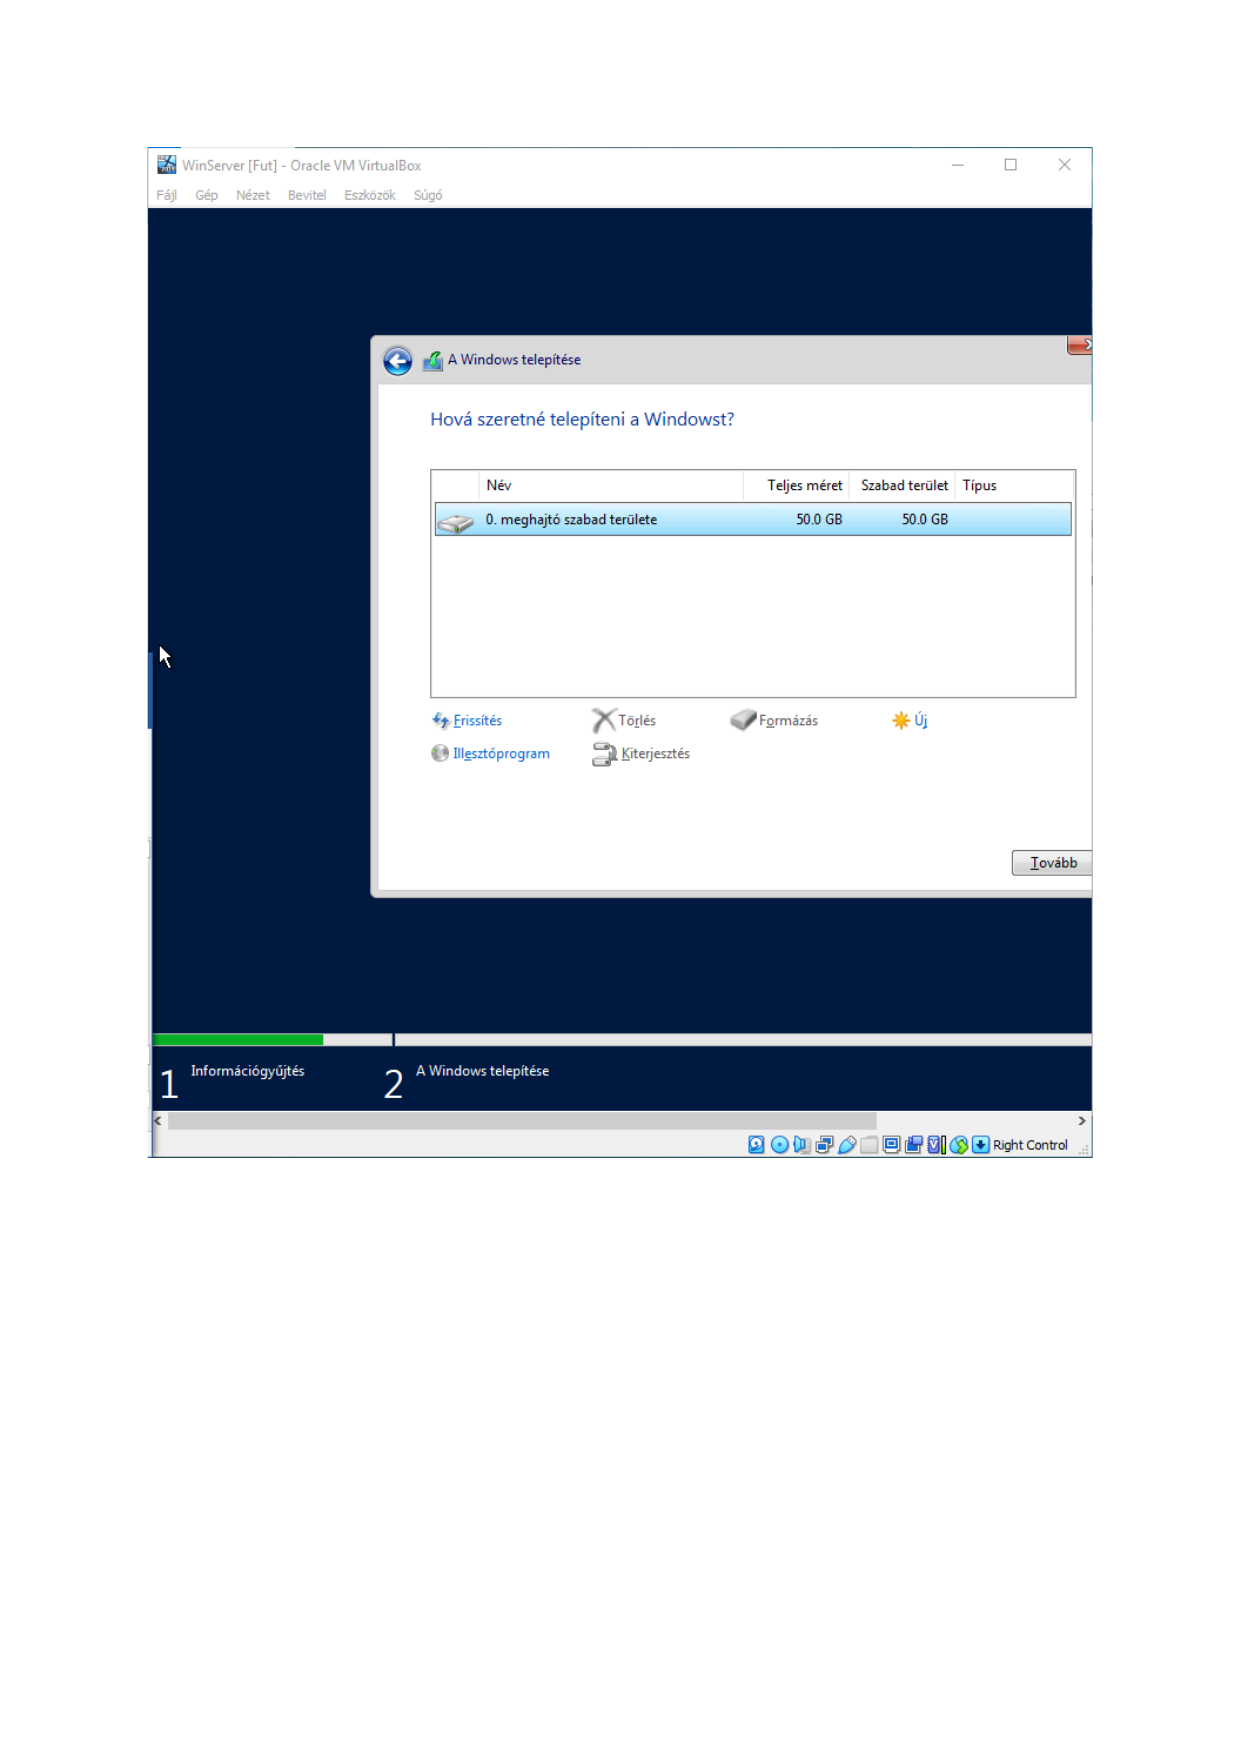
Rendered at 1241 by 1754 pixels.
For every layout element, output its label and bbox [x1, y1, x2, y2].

picture [147, 147, 1093, 1158]
